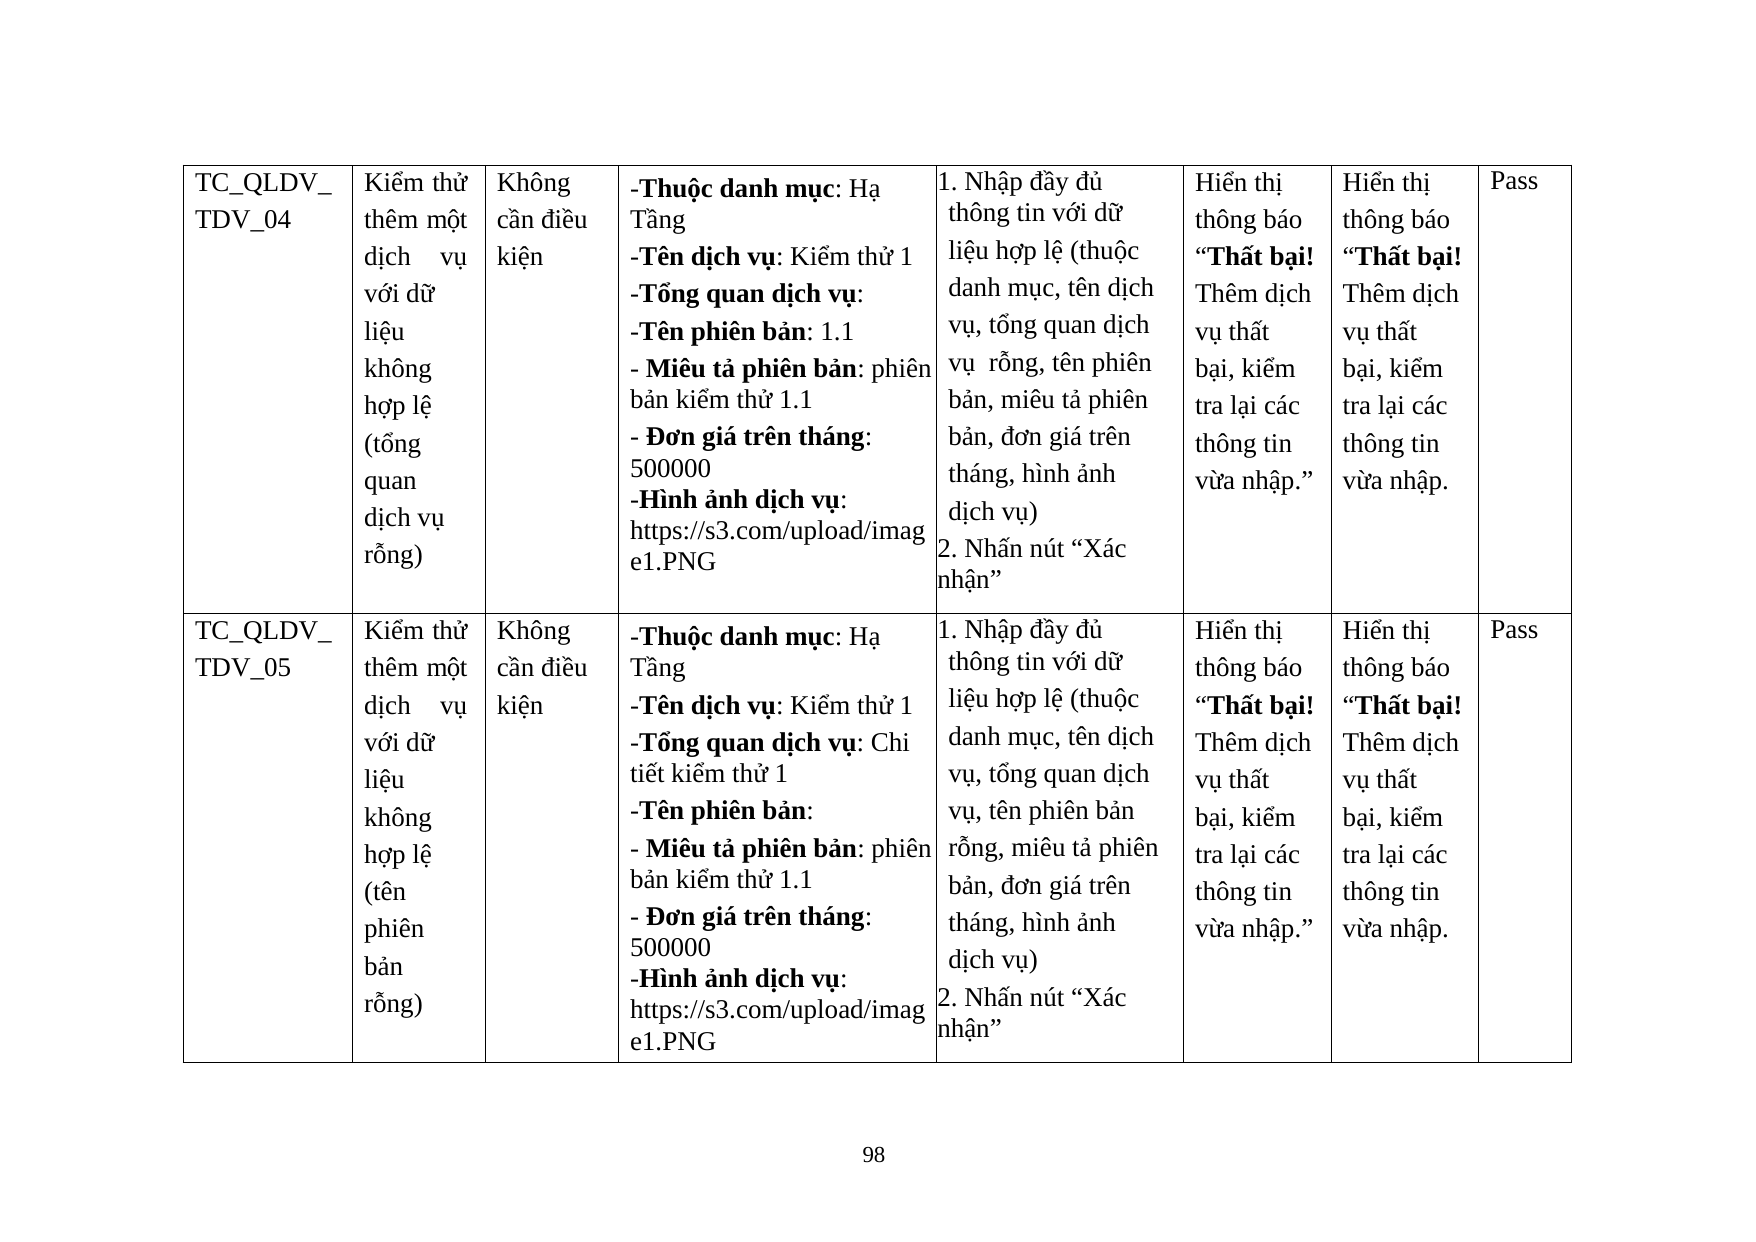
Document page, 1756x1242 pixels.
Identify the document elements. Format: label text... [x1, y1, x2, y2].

table_cell Kiểm thử thêm một dịch vụ với dữ liệu không hợp lệ (tên phiên bản rỗng) [353, 614, 485, 1062]
table_cell Nhập đầy đủ thông tin với dữ liệu hợp lệ (thuộc danh mục, tên dịch vụ, tổng quan dịch vụ rỗng, tên phiên bản, miêu tả phiên bản, đơn giá trên tháng, hình ảnh dịch vụ) Nhấn nút “Xác nhận” [937, 166, 1183, 613]
table_cell Không cần điều kiện [486, 166, 618, 613]
table_cell Nhập đầy đủ thông tin với dữ liệu hợp lệ (thuộc danh mục, tên dịch vụ, tổng quan dịch vụ, tên phiên bản rỗng, miêu tả phiên bản, đơn giá trên tháng, hình ảnh dịch vụ) Nhấn nút “Xác nhận” [937, 614, 1183, 1062]
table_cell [1184, 166, 1331, 613]
table_cell Không cần điều kiện [486, 614, 618, 1062]
table_cell TC_QLDV_TDV_05 [184, 614, 352, 1062]
table_cell TC_QLDV_TDV_04 [184, 166, 352, 613]
table_cell Pass [1479, 166, 1571, 613]
table_cell -Thuộc danh mục: Hạ Tầng -Tên dịch vụ: Kiểm thử 1 -Tổng quan dịch vụ: -Tên phiên bản: 1.1 - Miêu tả phiên bản: phiên bản kiểm thử 1.1 - Đơn giá trên tháng: 500000 -Hình ảnh dịch vụ: https://s3.com/upload/image1.PNG [619, 166, 936, 613]
table_cell -Thuộc danh mục: Hạ Tầng -Tên dịch vụ: Kiểm thử 1 -Tổng quan dịch vụ: Chi tiết kiểm thử 1 -Tên phiên bản: - Miêu tả phiên bản: phiên bản kiểm thử 1.1 - Đơn giá trên tháng: 500000 -Hình ảnh dịch vụ: https://s3.com/upload/image1.PNG [619, 614, 936, 1062]
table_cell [1332, 614, 1478, 1062]
table_cell Pass [1479, 614, 1571, 1062]
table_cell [1332, 166, 1478, 613]
table_cell Kiểm thử thêm một dịch vụ với dữ liệu không hợp lệ (tổng quan dịch vụ rỗng) [353, 166, 485, 613]
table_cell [1184, 614, 1331, 1062]
